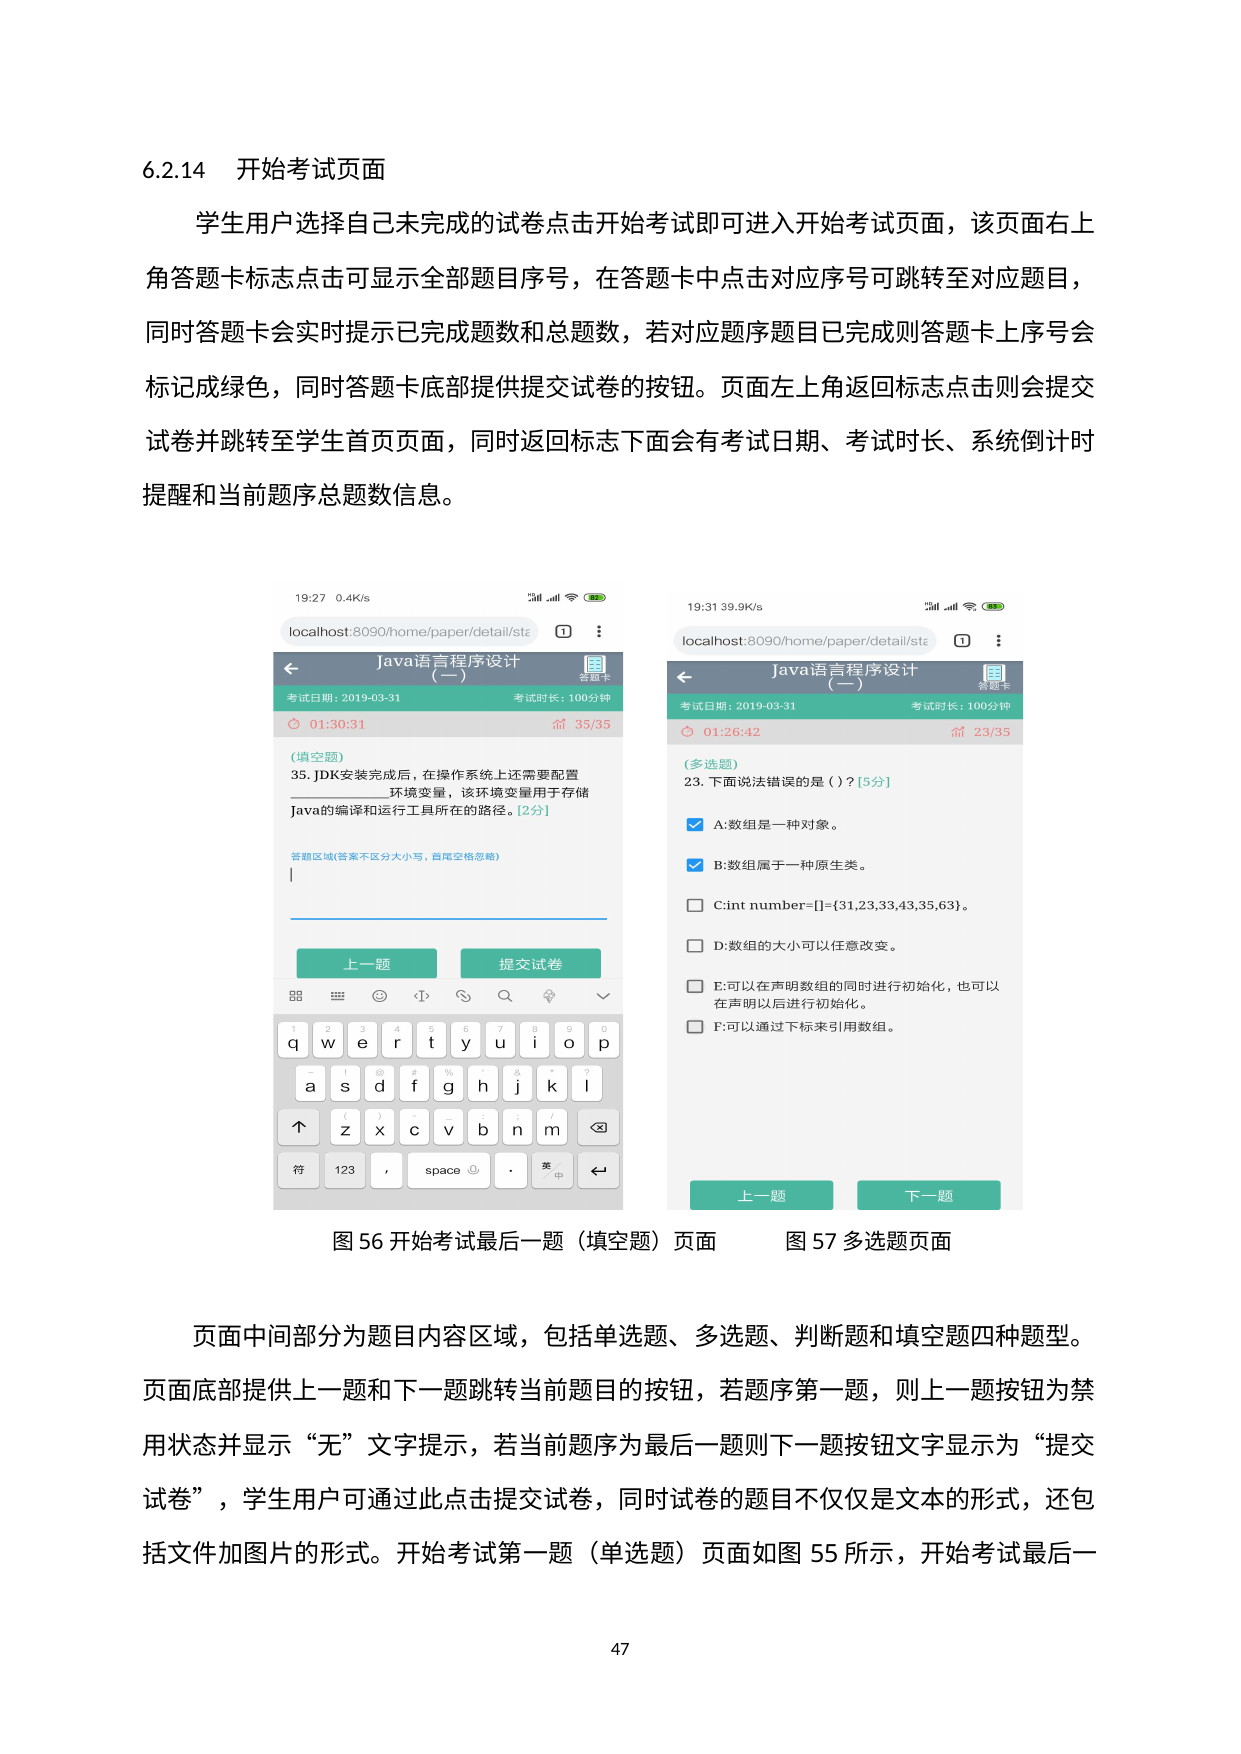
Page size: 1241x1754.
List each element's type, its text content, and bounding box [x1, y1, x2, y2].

picture [667, 592, 1024, 1210]
picture [273, 581, 624, 1210]
text 图56 开始考试最后一题（填空题）页面 图57 多选题页面 [142, 1224, 1098, 1256]
text 提醒和当前题序总题数信息。 [142, 476, 1098, 512]
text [142, 1316, 1098, 1570]
text 开始考试页面 [142, 149, 1098, 186]
text 学生用户选择自己未完成的试卷点击开始考试即可进入开始考试页面，该页面右上角答题卡标志点击可显示全部题目序号，在答题卡中点击对应序号可跳转至对应题目，同时答题卡会实时提示已完成题数和总题数，若对应题序题目已完成则答题卡上序号会标记成绿色，同时答题卡底部提供提交试卷的按钮。页面左上角返回标志点击则会提交试卷并跳转至学生首页页面，同时返回标志下面会有考试日期、考试时长、系统倒计时 [142, 204, 1098, 458]
